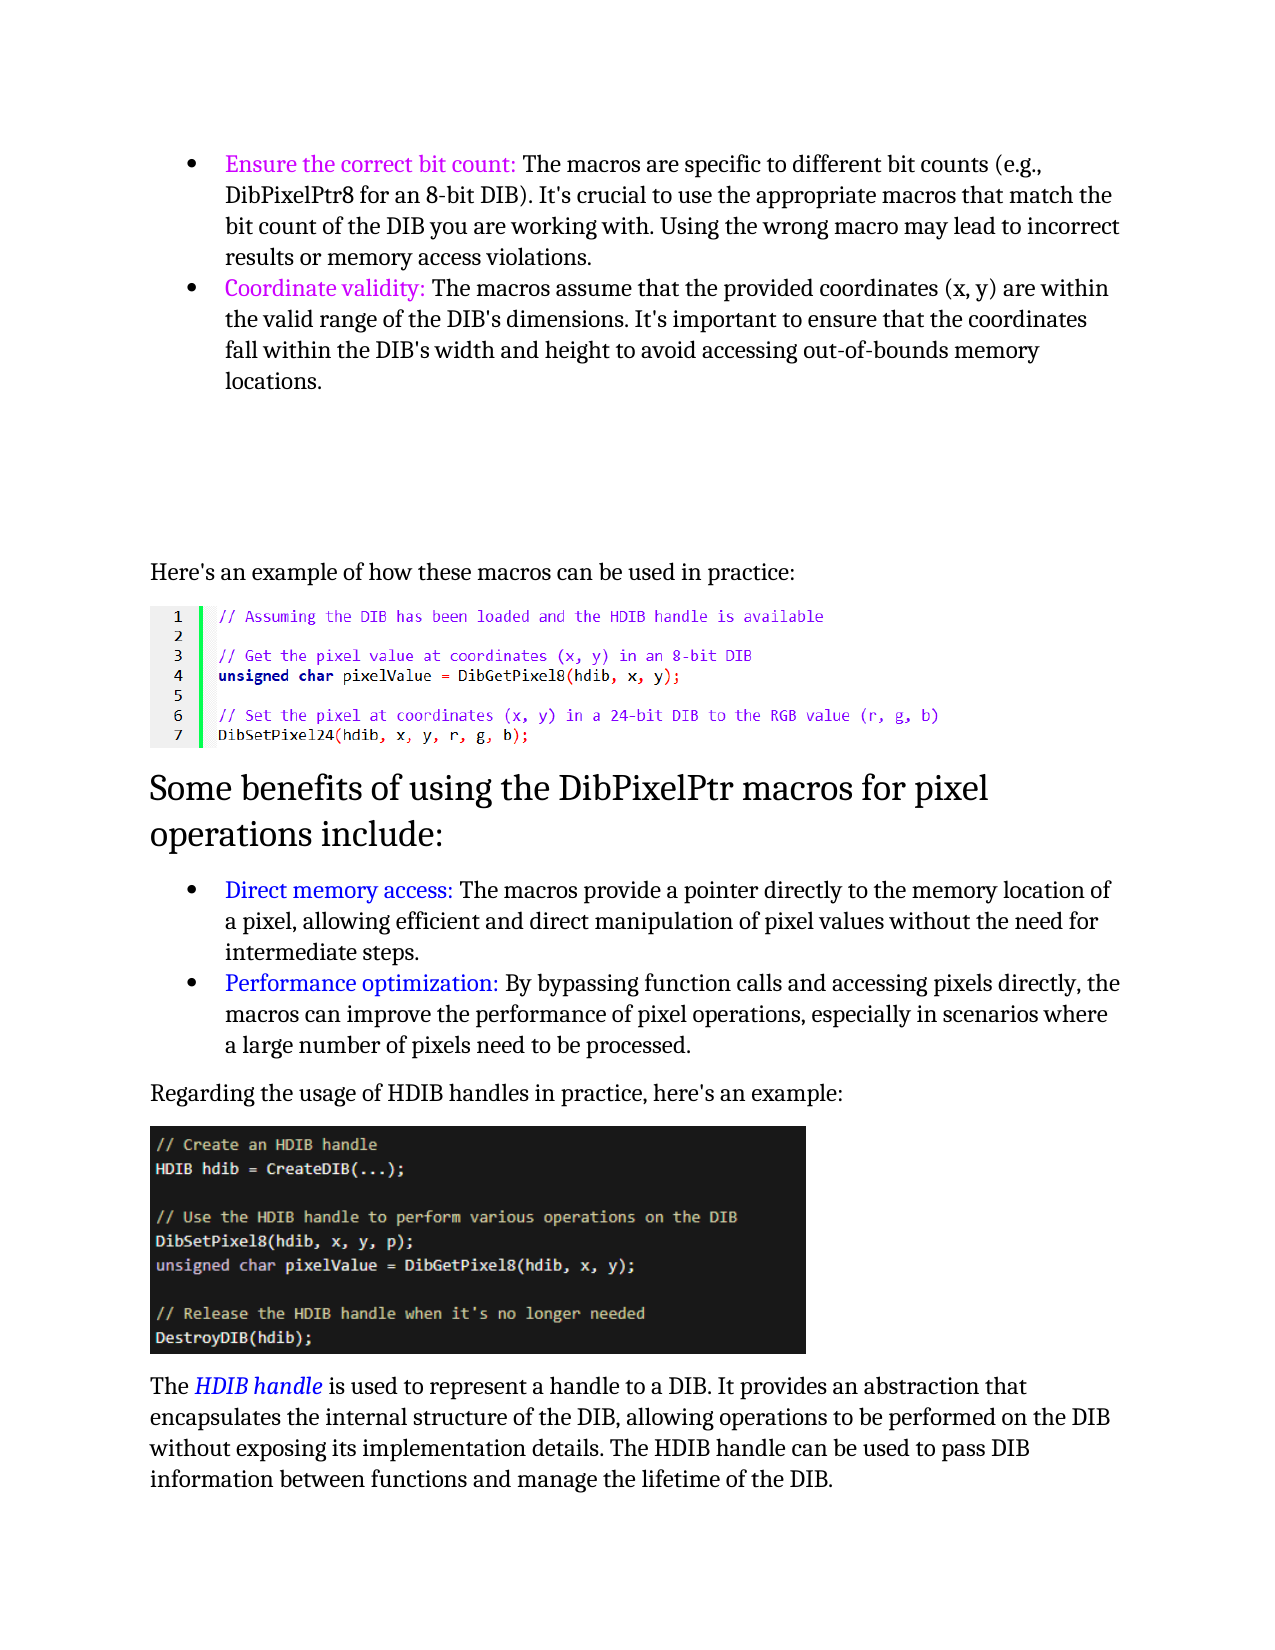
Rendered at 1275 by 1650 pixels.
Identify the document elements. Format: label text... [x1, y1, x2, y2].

text Regarding the usage of HDIB handles in practice, here's an example: [150, 1079, 1125, 1108]
list Coordinate validity: The macros assume that the provided coordinates (x, y) are within the valid range of the DIB's dimensions. It's important to ensure that the coordinates fall within the DIB's width and height to avoid accessing out-of-bounds memory locations. [187, 274, 1125, 396]
picture [150, 605, 978, 748]
text Some benefits of using the DibPixelPtr macros for pixel operations include: [150, 766, 1125, 856]
text The HDIB handle is used to represent a handle to a DIB. It provides an abstraction that encapsulates the internal structure of the DIB, allowing operations to be performed on the DIB without exposing its implementation details. The HDIB handle can be used to pass DIB information between functions and manage the lifetime of the DIB. [150, 1372, 1125, 1494]
list Direct memory access: The macros provide a pointer directly to the memory location of a pixel, allowing efficient and direct manipulation of pixel values without the need for intermediate steps. [187, 876, 1125, 967]
list Ensure the correct bit count: The macros are specific to different bit counts (e.g., DibPixelPtr8 for an 8-bit DIB). It's crucial to use the appropriate macros that match the bit count of the DIB you are working with. Using the wrong macro may lead to incorrect results or memory access violations. [187, 150, 1125, 272]
text Here's an example of how these macros can be used in practice: [150, 558, 1125, 587]
picture [150, 1126, 806, 1354]
list Performance optimization: By bypassing function calls and accessing pixels directly, the macros can improve the performance of pixel operations, especially in scenarios where a large number of pixels need to be processed. [187, 969, 1125, 1060]
